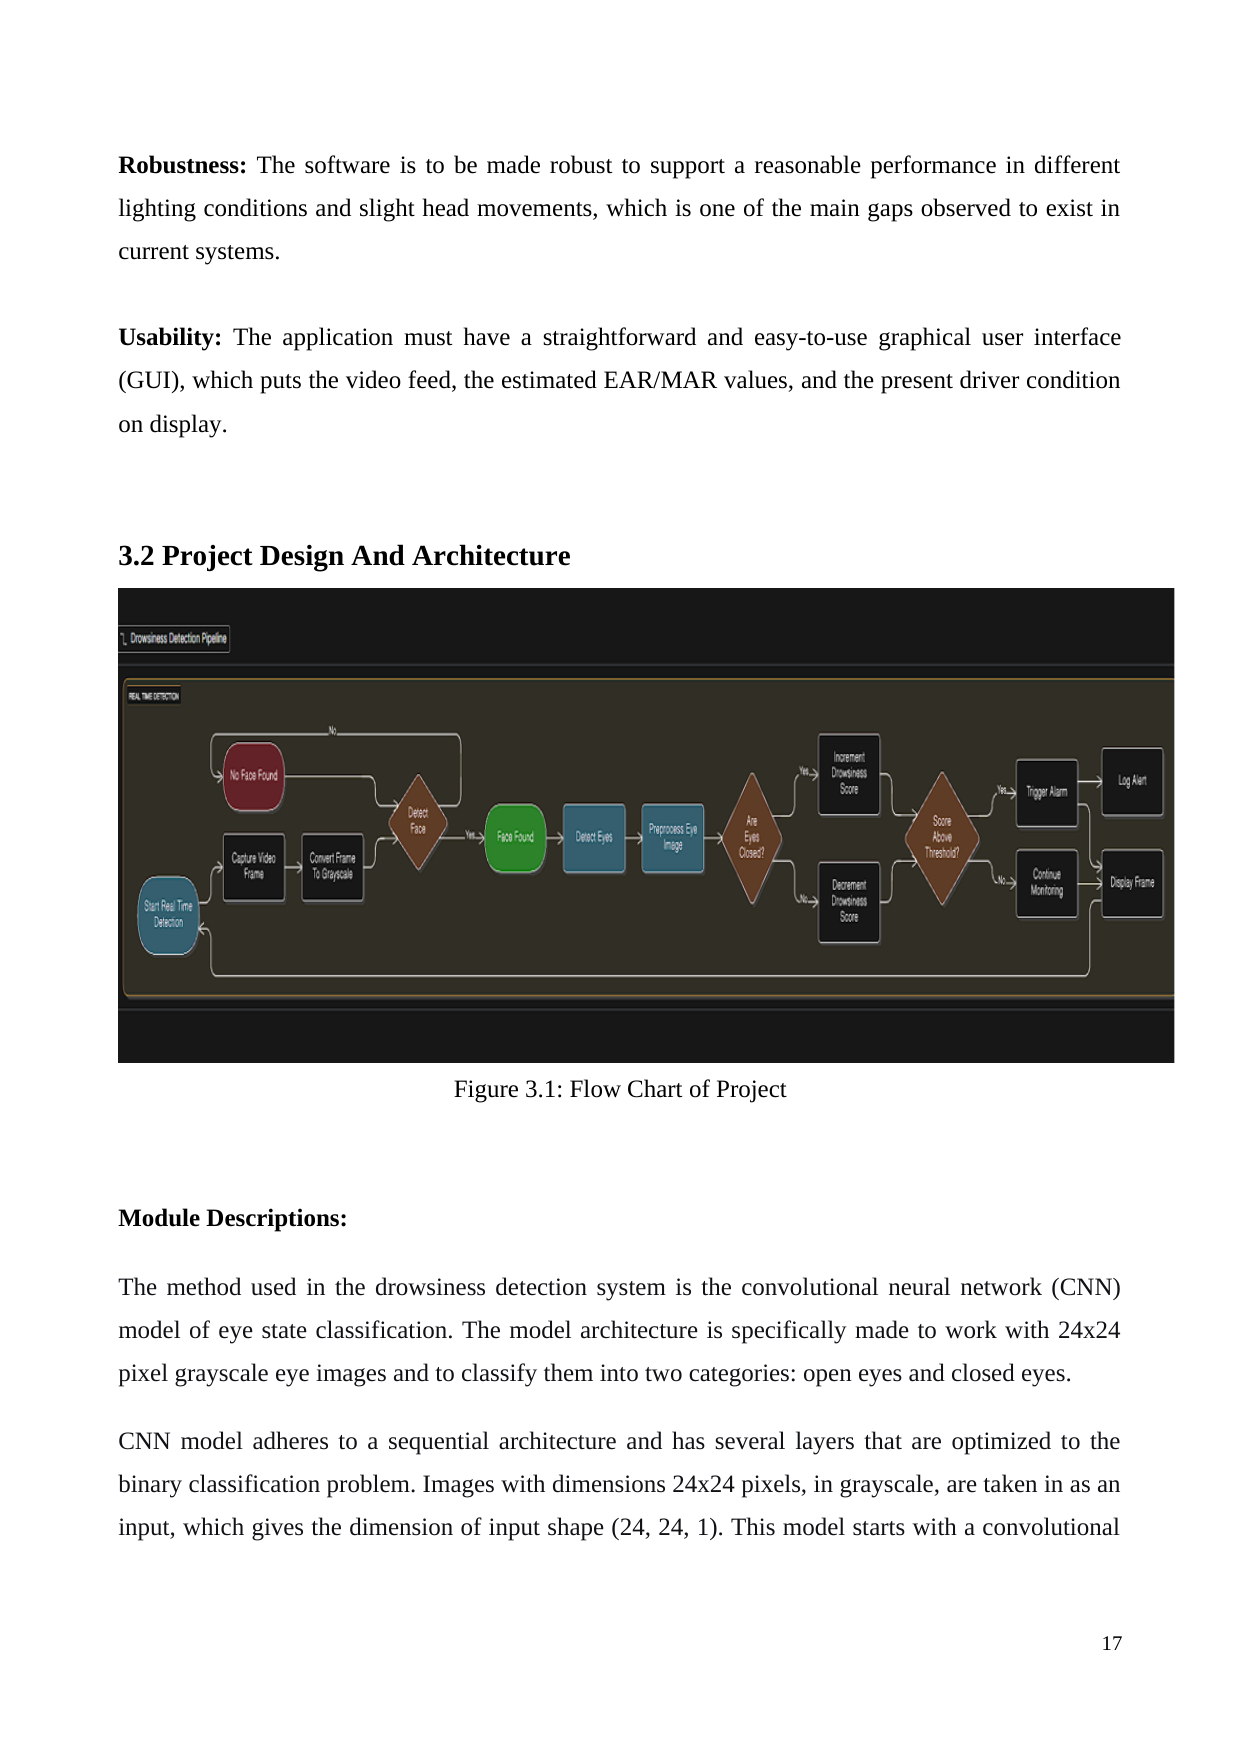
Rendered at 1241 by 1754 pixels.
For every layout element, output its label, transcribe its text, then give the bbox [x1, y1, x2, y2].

text Robustness: The software is to be made robust to support a reasonable performance in different lighting conditions and slight head movements, which is one of the main gaps observed to exist in current systems. [118, 150, 1122, 265]
text 3.2 Project Design And Architecture [118, 538, 1122, 572]
picture [118, 588, 1175, 1063]
text Usability: The application must have a straightforward and easy-to-use graphical user interface (GUI), which puts the video feed, the estimated EAR/MAR values, and the present driver condition on display. [118, 322, 1122, 437]
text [118, 1426, 1122, 1541]
text The method used in the drowsiness detection system is the convolutional neural network (CNN) model of eye state classification. The model architecture is specifically made to work with 24x24 pixel grayscale eye images and to classify them into two categories: open eyes and closed eyes. [118, 1272, 1122, 1387]
text Figure 3.1: Flow Chart of Project [118, 1074, 1122, 1103]
text Module Descriptions: [118, 1203, 1122, 1232]
